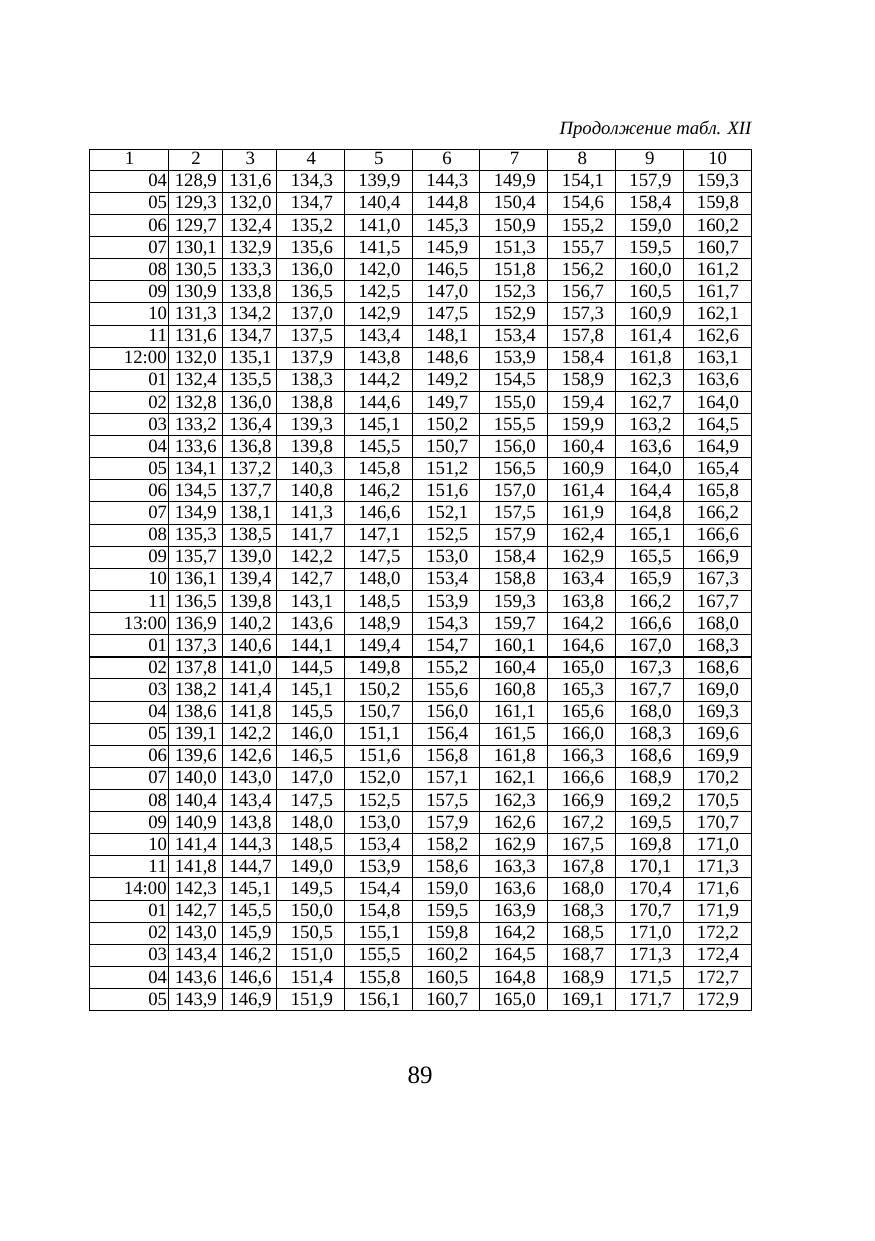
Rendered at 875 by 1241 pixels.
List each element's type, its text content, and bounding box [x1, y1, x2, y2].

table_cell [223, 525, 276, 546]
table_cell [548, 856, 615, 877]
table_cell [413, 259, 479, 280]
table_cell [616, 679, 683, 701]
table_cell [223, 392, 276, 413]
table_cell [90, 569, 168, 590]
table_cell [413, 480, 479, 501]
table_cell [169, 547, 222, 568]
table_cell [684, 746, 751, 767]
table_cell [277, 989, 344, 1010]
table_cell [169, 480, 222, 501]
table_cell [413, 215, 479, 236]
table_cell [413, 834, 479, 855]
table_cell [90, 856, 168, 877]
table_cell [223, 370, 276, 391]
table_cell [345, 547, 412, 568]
text Продолжение табл. XII [77, 117, 751, 139]
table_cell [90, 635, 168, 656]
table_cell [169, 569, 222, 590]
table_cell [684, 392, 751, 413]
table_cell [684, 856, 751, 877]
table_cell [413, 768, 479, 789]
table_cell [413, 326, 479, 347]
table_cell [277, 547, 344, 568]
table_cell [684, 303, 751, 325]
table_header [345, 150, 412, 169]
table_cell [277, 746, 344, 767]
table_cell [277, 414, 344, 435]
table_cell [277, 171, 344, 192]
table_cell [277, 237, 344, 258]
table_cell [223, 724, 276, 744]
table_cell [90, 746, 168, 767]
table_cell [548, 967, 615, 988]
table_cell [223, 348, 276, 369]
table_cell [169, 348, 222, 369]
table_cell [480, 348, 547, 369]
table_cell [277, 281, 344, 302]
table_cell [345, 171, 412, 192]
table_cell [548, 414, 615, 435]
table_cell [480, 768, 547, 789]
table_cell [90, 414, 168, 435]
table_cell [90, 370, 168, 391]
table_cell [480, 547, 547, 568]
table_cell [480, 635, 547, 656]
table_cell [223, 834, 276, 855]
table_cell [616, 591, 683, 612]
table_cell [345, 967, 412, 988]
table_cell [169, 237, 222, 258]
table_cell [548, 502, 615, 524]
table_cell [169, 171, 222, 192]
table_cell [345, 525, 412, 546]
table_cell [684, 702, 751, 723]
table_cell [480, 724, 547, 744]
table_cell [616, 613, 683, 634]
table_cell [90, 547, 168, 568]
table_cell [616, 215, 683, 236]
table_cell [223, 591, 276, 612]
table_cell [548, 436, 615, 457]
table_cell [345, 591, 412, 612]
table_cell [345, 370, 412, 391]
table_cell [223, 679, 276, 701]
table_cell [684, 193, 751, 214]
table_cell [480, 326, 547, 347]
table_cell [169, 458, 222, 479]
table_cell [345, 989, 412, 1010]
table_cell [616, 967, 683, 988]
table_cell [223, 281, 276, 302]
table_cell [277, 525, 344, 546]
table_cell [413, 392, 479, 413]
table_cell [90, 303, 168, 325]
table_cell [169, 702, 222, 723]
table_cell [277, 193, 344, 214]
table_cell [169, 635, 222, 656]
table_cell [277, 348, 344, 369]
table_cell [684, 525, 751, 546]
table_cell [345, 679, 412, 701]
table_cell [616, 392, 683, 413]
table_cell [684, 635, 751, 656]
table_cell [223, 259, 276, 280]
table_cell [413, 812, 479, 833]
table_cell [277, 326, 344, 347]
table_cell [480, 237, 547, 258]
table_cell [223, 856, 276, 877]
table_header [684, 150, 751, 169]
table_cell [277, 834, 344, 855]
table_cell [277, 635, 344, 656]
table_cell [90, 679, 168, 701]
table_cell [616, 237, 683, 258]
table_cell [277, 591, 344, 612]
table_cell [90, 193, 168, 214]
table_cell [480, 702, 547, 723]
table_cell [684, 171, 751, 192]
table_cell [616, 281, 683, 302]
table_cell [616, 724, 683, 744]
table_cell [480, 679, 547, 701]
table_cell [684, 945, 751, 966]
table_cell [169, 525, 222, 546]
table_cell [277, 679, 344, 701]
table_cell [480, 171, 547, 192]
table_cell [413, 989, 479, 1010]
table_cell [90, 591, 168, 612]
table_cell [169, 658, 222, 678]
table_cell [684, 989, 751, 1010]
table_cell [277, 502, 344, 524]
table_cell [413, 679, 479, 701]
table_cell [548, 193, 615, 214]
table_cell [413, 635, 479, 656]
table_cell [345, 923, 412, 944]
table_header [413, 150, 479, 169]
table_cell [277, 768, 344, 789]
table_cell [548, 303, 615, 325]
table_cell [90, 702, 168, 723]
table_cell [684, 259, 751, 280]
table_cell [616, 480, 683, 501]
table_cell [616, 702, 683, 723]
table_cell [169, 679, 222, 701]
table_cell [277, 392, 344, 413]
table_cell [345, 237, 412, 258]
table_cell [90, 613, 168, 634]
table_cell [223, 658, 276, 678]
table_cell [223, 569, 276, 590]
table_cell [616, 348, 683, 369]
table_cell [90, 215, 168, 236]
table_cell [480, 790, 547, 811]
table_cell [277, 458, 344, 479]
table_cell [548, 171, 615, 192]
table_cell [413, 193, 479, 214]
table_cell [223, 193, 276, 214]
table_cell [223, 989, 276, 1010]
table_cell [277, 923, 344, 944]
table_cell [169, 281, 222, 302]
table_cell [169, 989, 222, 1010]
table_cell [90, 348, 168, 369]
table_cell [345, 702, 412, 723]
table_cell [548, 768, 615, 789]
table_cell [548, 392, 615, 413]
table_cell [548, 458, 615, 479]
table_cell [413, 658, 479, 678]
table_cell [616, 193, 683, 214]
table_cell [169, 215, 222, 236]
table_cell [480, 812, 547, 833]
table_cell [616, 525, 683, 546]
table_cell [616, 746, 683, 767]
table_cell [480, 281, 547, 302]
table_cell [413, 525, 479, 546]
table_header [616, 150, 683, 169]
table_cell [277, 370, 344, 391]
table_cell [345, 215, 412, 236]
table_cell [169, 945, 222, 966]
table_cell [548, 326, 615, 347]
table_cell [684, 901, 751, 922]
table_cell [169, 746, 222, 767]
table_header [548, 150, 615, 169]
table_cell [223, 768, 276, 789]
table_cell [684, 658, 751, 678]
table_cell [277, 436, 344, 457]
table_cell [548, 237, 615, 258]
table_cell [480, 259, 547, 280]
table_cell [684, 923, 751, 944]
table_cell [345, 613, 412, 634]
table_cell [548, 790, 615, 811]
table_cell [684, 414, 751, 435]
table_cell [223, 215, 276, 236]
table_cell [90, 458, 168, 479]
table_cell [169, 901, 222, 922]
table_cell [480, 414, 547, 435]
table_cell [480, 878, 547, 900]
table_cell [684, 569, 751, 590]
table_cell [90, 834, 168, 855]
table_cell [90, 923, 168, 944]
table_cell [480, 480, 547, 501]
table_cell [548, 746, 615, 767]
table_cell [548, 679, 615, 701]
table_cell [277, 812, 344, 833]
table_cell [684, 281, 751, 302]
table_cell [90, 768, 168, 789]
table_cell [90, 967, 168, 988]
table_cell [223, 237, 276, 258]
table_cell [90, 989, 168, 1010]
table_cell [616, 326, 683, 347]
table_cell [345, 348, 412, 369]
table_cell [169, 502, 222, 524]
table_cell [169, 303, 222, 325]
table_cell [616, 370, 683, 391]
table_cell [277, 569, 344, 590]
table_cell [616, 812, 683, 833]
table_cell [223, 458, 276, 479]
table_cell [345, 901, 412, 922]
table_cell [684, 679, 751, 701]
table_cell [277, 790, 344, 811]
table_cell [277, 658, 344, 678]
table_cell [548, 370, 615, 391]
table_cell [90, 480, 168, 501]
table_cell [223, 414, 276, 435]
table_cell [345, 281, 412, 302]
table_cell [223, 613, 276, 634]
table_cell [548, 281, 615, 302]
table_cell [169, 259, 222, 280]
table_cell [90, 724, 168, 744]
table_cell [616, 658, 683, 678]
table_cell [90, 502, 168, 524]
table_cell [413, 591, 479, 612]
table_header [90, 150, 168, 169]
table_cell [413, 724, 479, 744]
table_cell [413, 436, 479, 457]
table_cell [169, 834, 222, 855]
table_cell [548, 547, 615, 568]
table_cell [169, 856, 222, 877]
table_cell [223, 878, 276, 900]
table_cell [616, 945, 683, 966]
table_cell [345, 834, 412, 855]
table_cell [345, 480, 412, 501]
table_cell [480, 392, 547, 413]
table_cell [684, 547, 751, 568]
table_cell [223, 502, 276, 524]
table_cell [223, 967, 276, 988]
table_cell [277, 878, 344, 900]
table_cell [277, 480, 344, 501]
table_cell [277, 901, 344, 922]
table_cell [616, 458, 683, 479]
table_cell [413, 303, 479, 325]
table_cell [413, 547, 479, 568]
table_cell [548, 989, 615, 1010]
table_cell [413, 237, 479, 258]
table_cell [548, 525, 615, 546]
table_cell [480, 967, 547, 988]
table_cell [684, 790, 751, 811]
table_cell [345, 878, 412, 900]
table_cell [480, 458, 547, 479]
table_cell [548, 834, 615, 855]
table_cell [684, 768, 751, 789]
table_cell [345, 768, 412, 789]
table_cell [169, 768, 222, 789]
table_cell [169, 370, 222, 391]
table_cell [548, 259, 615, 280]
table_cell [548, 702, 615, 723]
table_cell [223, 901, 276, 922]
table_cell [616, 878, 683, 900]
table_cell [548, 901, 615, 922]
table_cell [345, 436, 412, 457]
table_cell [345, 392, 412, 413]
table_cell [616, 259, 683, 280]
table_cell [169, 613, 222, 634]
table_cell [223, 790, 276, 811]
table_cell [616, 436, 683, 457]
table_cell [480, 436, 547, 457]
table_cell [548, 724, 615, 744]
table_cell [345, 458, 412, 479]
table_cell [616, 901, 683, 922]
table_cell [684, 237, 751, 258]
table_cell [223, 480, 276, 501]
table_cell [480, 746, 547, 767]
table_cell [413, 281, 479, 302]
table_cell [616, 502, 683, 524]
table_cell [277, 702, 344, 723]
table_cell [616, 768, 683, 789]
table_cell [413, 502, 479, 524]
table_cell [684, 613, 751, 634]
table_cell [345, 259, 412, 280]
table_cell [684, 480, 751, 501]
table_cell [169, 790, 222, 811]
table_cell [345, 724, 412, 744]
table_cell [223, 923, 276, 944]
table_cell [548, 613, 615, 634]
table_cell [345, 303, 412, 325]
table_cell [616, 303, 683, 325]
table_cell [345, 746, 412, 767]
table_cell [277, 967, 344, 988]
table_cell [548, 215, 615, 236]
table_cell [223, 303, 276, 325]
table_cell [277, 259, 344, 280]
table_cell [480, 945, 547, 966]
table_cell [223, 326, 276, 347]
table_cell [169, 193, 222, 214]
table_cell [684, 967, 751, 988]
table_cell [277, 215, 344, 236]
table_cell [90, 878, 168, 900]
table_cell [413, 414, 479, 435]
subtitle 89 [131, 1060, 709, 1089]
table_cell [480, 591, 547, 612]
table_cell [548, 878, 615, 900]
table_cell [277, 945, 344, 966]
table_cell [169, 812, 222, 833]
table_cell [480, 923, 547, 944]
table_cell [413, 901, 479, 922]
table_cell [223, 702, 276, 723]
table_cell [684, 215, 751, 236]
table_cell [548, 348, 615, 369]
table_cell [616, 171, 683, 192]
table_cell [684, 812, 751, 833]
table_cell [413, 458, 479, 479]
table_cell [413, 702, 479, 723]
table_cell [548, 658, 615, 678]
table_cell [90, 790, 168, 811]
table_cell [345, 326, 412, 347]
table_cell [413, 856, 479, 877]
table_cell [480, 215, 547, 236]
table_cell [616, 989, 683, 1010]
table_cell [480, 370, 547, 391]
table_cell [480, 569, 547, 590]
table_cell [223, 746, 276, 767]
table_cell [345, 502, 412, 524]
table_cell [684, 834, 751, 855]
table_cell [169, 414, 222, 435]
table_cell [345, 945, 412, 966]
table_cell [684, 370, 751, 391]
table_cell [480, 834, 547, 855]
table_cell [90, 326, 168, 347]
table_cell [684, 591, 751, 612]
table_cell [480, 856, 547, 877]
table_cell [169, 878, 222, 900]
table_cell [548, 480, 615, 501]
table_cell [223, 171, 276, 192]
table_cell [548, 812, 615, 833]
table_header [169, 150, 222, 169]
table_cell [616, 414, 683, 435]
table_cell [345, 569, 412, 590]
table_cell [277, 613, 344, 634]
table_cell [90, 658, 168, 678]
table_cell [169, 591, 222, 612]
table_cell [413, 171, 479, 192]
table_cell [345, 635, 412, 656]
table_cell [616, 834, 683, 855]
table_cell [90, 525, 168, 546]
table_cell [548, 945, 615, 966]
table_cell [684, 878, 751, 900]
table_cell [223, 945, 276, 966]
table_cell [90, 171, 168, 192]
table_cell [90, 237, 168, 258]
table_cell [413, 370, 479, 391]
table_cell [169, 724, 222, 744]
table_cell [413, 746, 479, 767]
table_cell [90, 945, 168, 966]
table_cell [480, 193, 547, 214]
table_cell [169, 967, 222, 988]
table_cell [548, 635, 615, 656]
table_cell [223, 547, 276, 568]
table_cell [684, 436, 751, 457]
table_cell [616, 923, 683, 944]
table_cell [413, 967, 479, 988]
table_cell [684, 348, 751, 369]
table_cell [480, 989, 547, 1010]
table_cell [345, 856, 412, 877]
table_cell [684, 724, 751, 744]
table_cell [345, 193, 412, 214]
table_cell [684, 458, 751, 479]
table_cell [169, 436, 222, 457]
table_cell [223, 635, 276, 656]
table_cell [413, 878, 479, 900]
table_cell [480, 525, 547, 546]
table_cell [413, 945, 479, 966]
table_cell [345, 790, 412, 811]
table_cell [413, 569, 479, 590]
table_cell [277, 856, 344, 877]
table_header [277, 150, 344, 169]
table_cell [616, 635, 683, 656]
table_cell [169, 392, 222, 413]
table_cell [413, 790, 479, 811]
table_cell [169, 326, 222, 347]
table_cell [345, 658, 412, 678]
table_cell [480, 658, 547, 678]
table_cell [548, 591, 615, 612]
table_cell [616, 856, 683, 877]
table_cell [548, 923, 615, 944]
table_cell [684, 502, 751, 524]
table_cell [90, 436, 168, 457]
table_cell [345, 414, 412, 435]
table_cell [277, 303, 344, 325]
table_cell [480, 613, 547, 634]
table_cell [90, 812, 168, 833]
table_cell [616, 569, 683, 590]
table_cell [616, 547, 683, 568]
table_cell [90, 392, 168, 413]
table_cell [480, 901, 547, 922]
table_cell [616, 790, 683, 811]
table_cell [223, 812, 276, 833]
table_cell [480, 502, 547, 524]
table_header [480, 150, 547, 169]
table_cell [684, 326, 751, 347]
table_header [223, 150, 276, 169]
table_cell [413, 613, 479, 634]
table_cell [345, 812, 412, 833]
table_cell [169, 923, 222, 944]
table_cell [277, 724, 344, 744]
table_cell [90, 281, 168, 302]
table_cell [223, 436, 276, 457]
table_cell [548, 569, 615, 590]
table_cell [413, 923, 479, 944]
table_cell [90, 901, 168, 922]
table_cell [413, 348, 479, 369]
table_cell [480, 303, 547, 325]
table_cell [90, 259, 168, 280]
